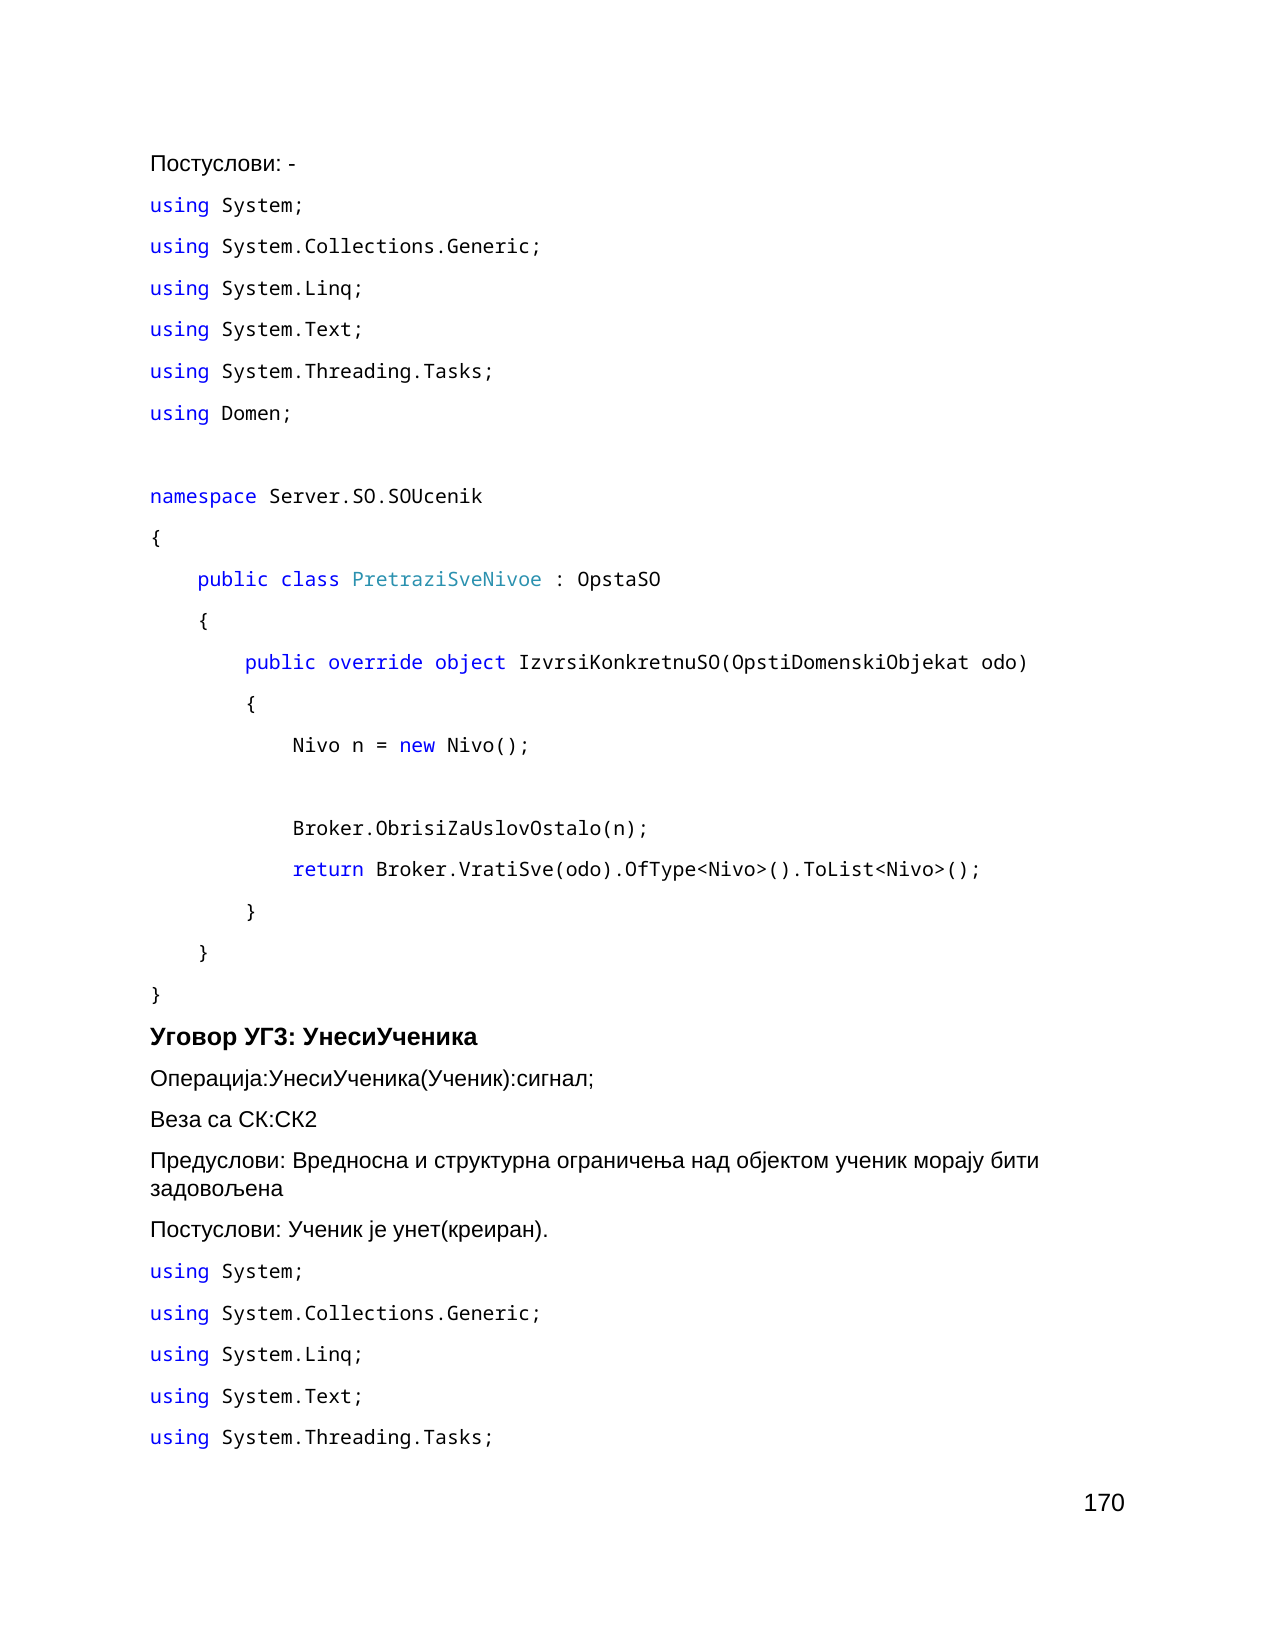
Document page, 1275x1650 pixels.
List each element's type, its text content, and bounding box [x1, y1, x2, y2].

text Постуслови: - [150, 150, 1125, 176]
text using System.Linq; [150, 274, 1125, 301]
text Broker.ObrisiZaUslovOstalo(n); [150, 814, 1125, 841]
text using System; [150, 1257, 1125, 1284]
text public override object IzvrsiKonkretnuSO(OpstiDomenskiObjekat odo) [150, 648, 1125, 675]
text using System.Text; [150, 1382, 1125, 1409]
text { [150, 690, 1125, 717]
text } [150, 897, 1125, 924]
text return Broker.VratiSve(odo).OfType<Nivo>().ToList<Nivo>(); [150, 855, 1125, 882]
text using Domen; [150, 399, 1125, 426]
subtitle Уговор УГ3: УнесиУченика [150, 1022, 1125, 1050]
text using System.Collections.Generic; [150, 232, 1125, 259]
text using System.Threading.Tasks; [150, 357, 1125, 384]
text { [150, 607, 1125, 633]
text public class PretraziSveNivoe : OpstaSO [150, 565, 1125, 592]
text } [150, 980, 1125, 1007]
text Предуслови: Вредносна и структурна ограничења над објектом ученик морају бити задовољена [150, 1147, 1125, 1202]
text { [150, 523, 1125, 550]
text using System; [150, 191, 1125, 218]
text Постуслови: Ученик је унет(креиран). [150, 1216, 1125, 1243]
text using System.Linq; [150, 1340, 1125, 1367]
text namespace Server.SO.SOUcenik [150, 482, 1125, 509]
text Операција:УнесиУченика(Ученик):сигнал; [150, 1065, 1125, 1091]
text using System.Collections.Generic; [150, 1299, 1125, 1326]
text using System.Threading.Tasks; [150, 1423, 1125, 1451]
text Веза са СК:СК2 [150, 1106, 1125, 1132]
text Nivo n = new Nivo(); [150, 731, 1125, 758]
text using System.Text; [150, 316, 1125, 343]
text } [150, 938, 1125, 965]
